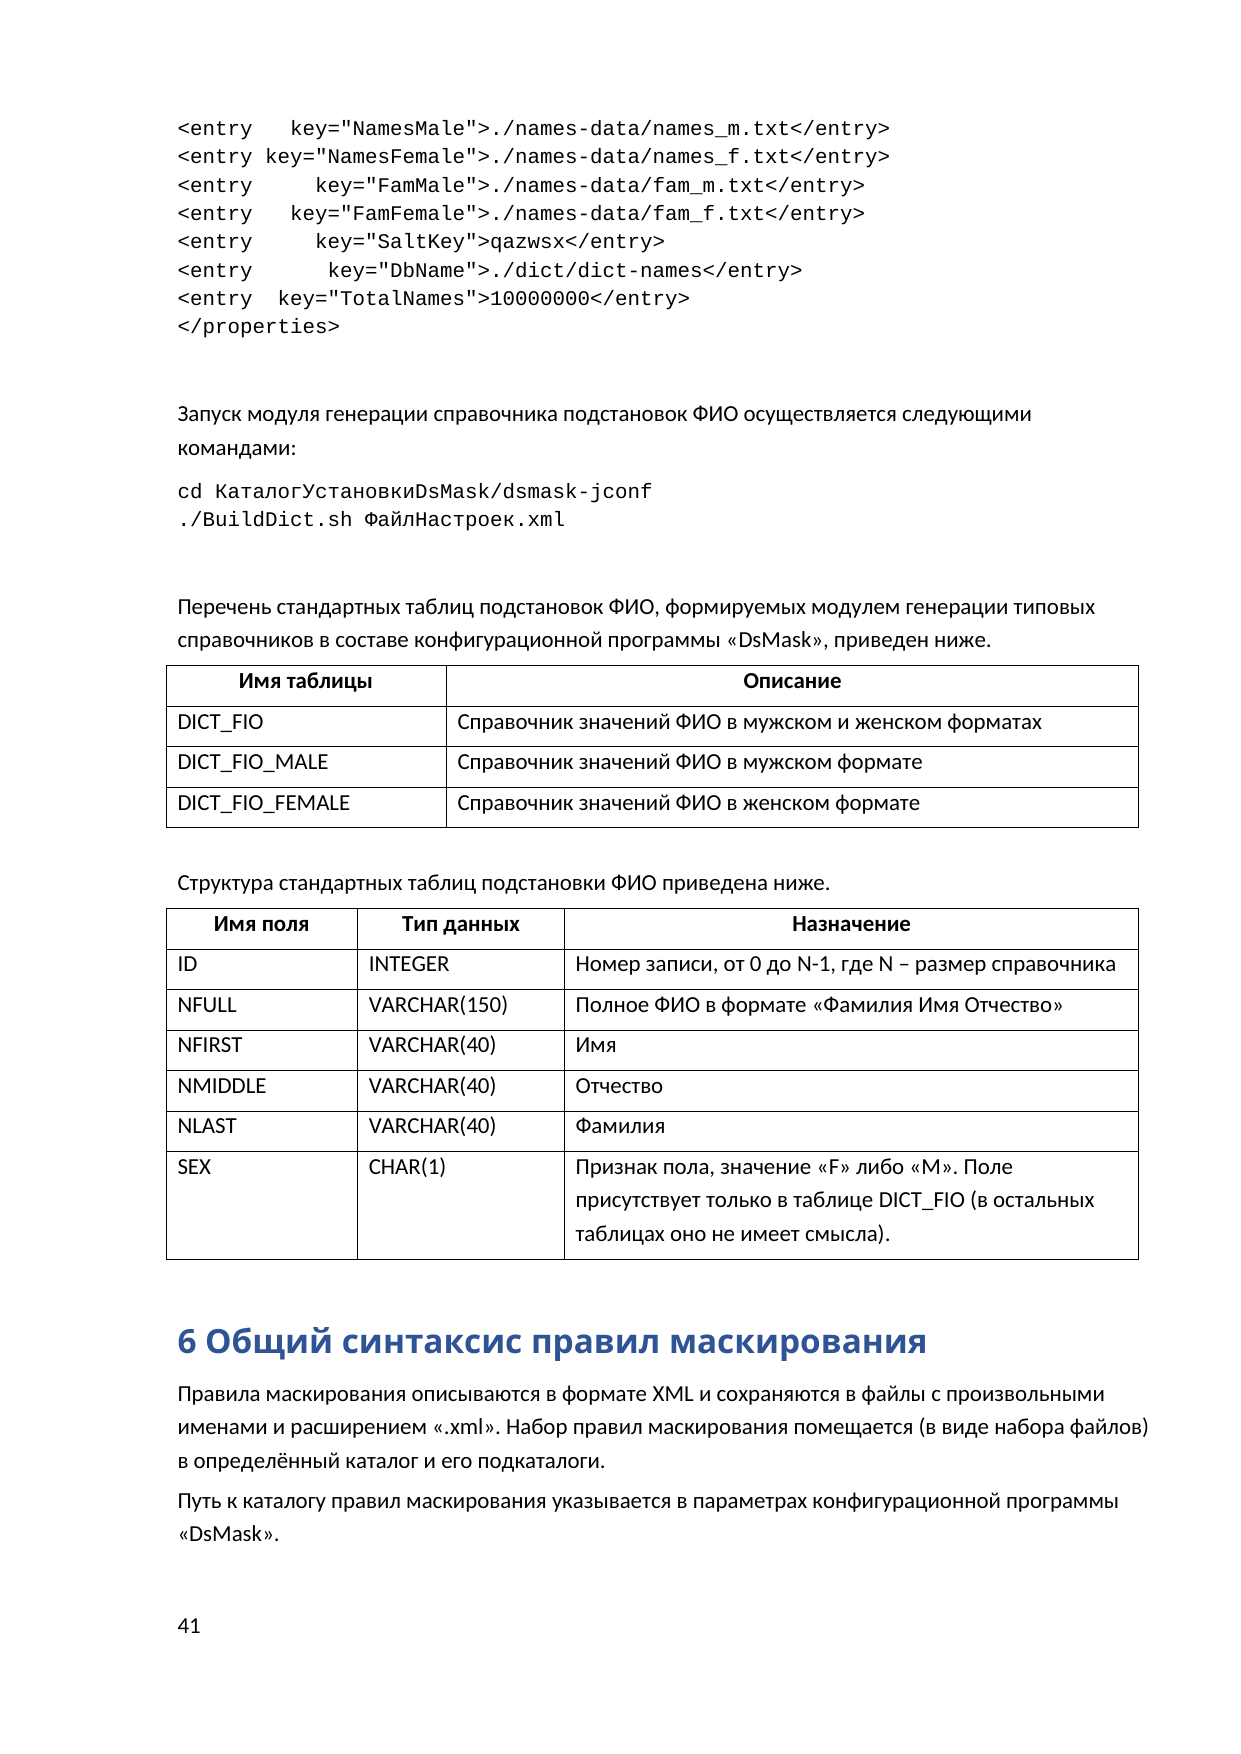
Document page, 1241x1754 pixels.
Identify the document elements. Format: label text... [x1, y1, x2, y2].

table_header Имя поля [167, 909, 357, 948]
text </properties> [177, 316, 1152, 340]
table_cell NMIDDLE [167, 1071, 357, 1111]
text <entry key="FamMale">./names-data/fam_m.txt</entry> [177, 175, 1152, 198]
text <entry key="FamFemale">./names-data/fam_f.txt</entry> [177, 203, 1152, 227]
text Запуск модуля генерации справочника подстановок ФИО осуществляется следующими командами: [177, 399, 1152, 461]
text Структура стандартных таблиц подстановки ФИО приведена ниже. [177, 868, 1152, 896]
table_cell Справочник значений ФИО в мужском и женском форматах [447, 707, 1138, 746]
table_header Назначение [565, 909, 1138, 948]
text Путь к каталогу правил маскирования указывается в параметрах конфигурационной программы «DsMask». [177, 1486, 1152, 1547]
text Перечень стандартных таблиц подстановок ФИО, формируемых модулем генерации типовых справочников в составе конфигурационной программы «DsMask», приведен ниже. [177, 592, 1152, 653]
table_cell VARCHAR(40) [358, 1112, 564, 1151]
text Правила маскирования описываются в формате XML и сохраняются в файлы с произвольными именами и расширением «.xml». Набор правил маскирования помещается (в виде набора файлов) в определённый каталог и его подкаталоги. [177, 1379, 1152, 1474]
table_cell Признак пола, значение «F» либо «M». Поле присутствует только в таблице DICT_FIO (в остальных таблицах оно не имеет смысла). [565, 1152, 1138, 1259]
text <entry key="NamesMale">./names-data/names_m.txt</entry> [177, 118, 1152, 142]
table_cell Полное ФИО в формате «Фамилия Имя Отчество» [565, 990, 1138, 1029]
text <entry key="DbName">./dict/dict-names</entry> [177, 260, 1152, 283]
text <entry key="TotalNames">10000000</entry> [177, 288, 1152, 312]
table_cell VARCHAR(40) [358, 1071, 564, 1111]
table_cell SEX [167, 1152, 357, 1259]
table_cell DICT_FIO_MALE [167, 747, 446, 787]
subtitle 6 Общий синтаксис правил маскирования [177, 1318, 1152, 1364]
table_cell NFIRST [167, 1031, 357, 1070]
text <entry key="NamesFemale">./names-data/names_f.txt</entry> [177, 146, 1152, 170]
text <entry key="SaltKey">qazwsx</entry> [177, 231, 1152, 255]
text ./BuildDict.sh ФайлНастроек.xml [177, 509, 1152, 533]
table_cell Имя [565, 1031, 1138, 1070]
table_cell NFULL [167, 990, 357, 1029]
table_cell DICT_FIO [167, 707, 446, 746]
table_cell INTEGER [358, 950, 564, 989]
table_cell VARCHAR(40) [358, 1031, 564, 1070]
table_cell Фамилия [565, 1112, 1138, 1151]
table_header Тип данных [358, 909, 564, 948]
table_cell NLAST [167, 1112, 357, 1151]
table_header Имя таблицы [167, 666, 446, 706]
table_cell CHAR(1) [358, 1152, 564, 1259]
table_cell Справочник значений ФИО в женском формате [447, 788, 1138, 827]
table_cell DICT_FIO_FEMALE [167, 788, 446, 827]
table_cell Справочник значений ФИО в мужском формате [447, 747, 1138, 787]
table_cell Отчество [565, 1071, 1138, 1111]
text cd КаталогУстановкиDsMask/dsmask-jconf [177, 481, 1152, 504]
table_header Описание [447, 666, 1138, 706]
table_cell Номер записи, от 0 до N-1, где N – размер справочника [565, 950, 1138, 989]
table_cell ID [167, 950, 357, 989]
table_cell VARCHAR(150) [358, 990, 564, 1029]
